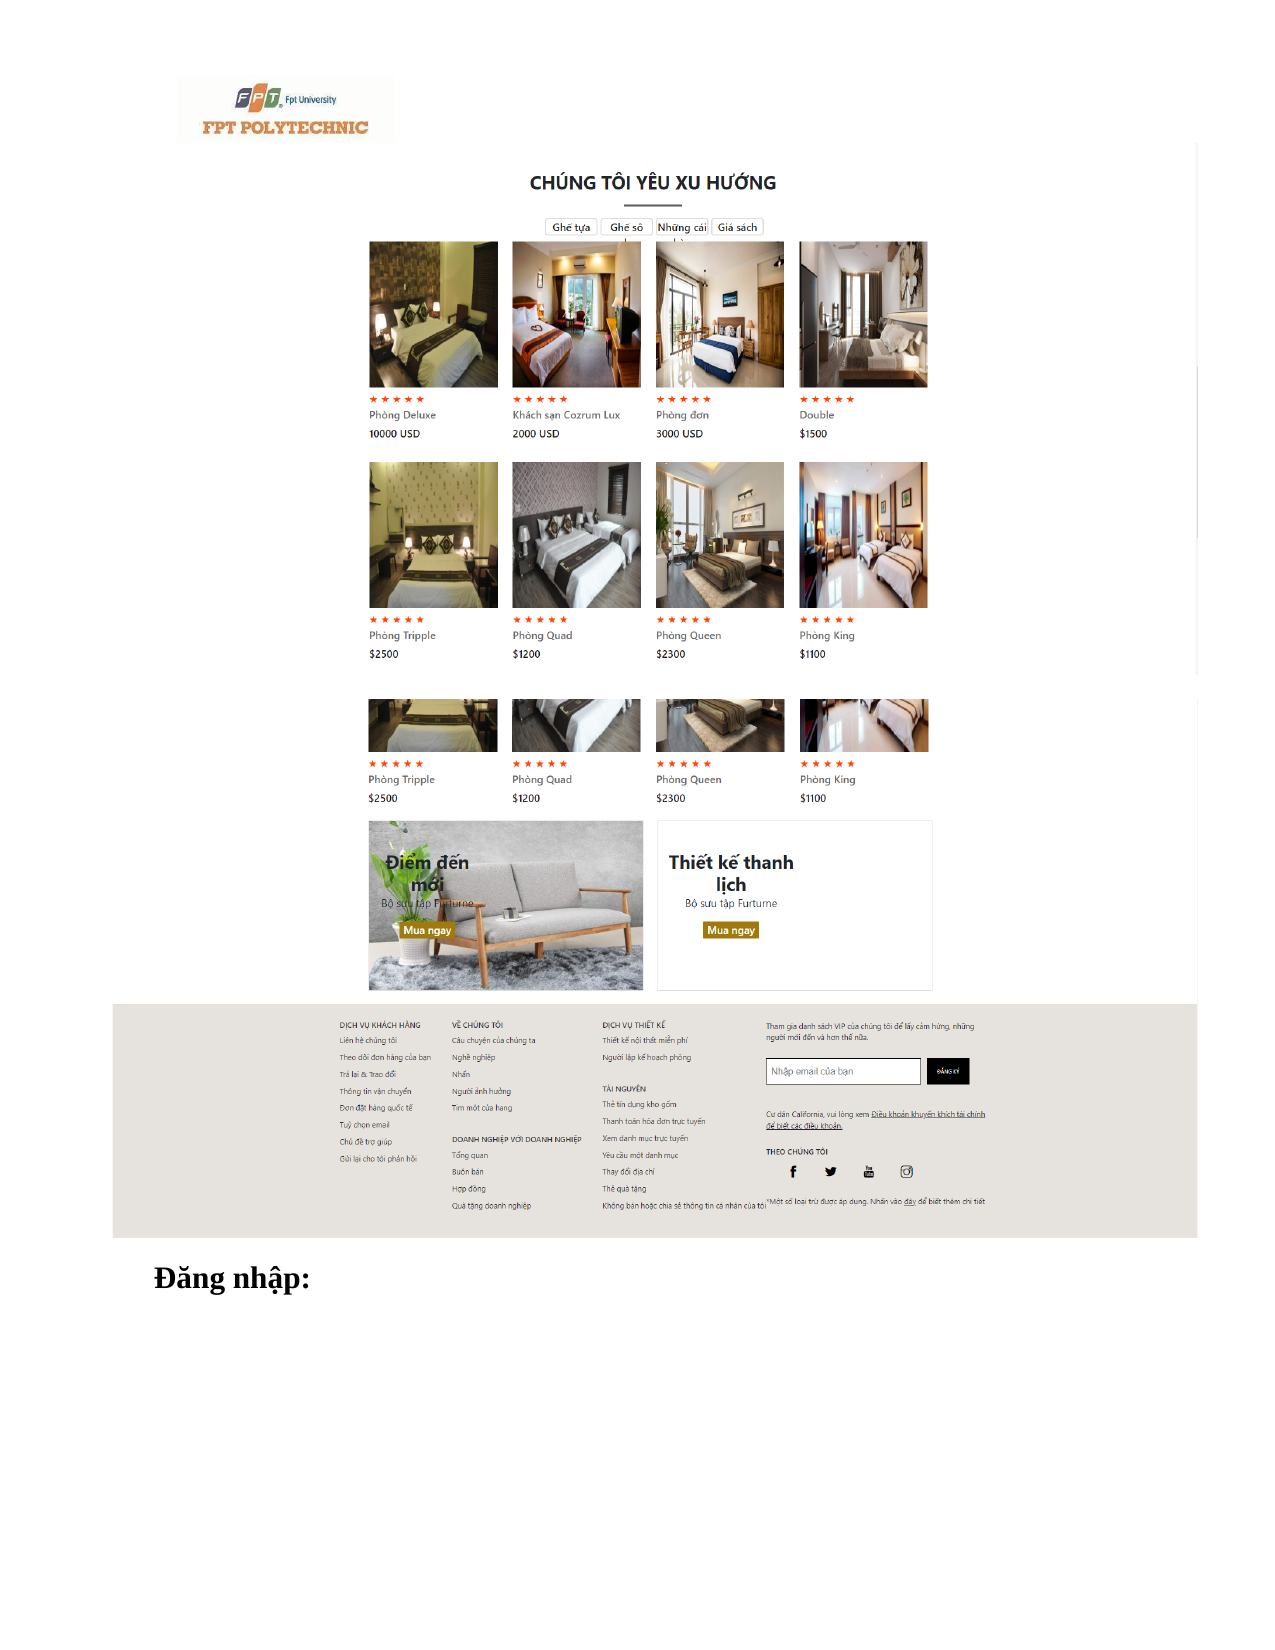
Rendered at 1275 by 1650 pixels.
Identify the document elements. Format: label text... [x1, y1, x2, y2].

subtitle Đăng nhập: [154, 1259, 1198, 1295]
picture [112, 699, 1198, 1238]
picture [112, 75, 1198, 675]
